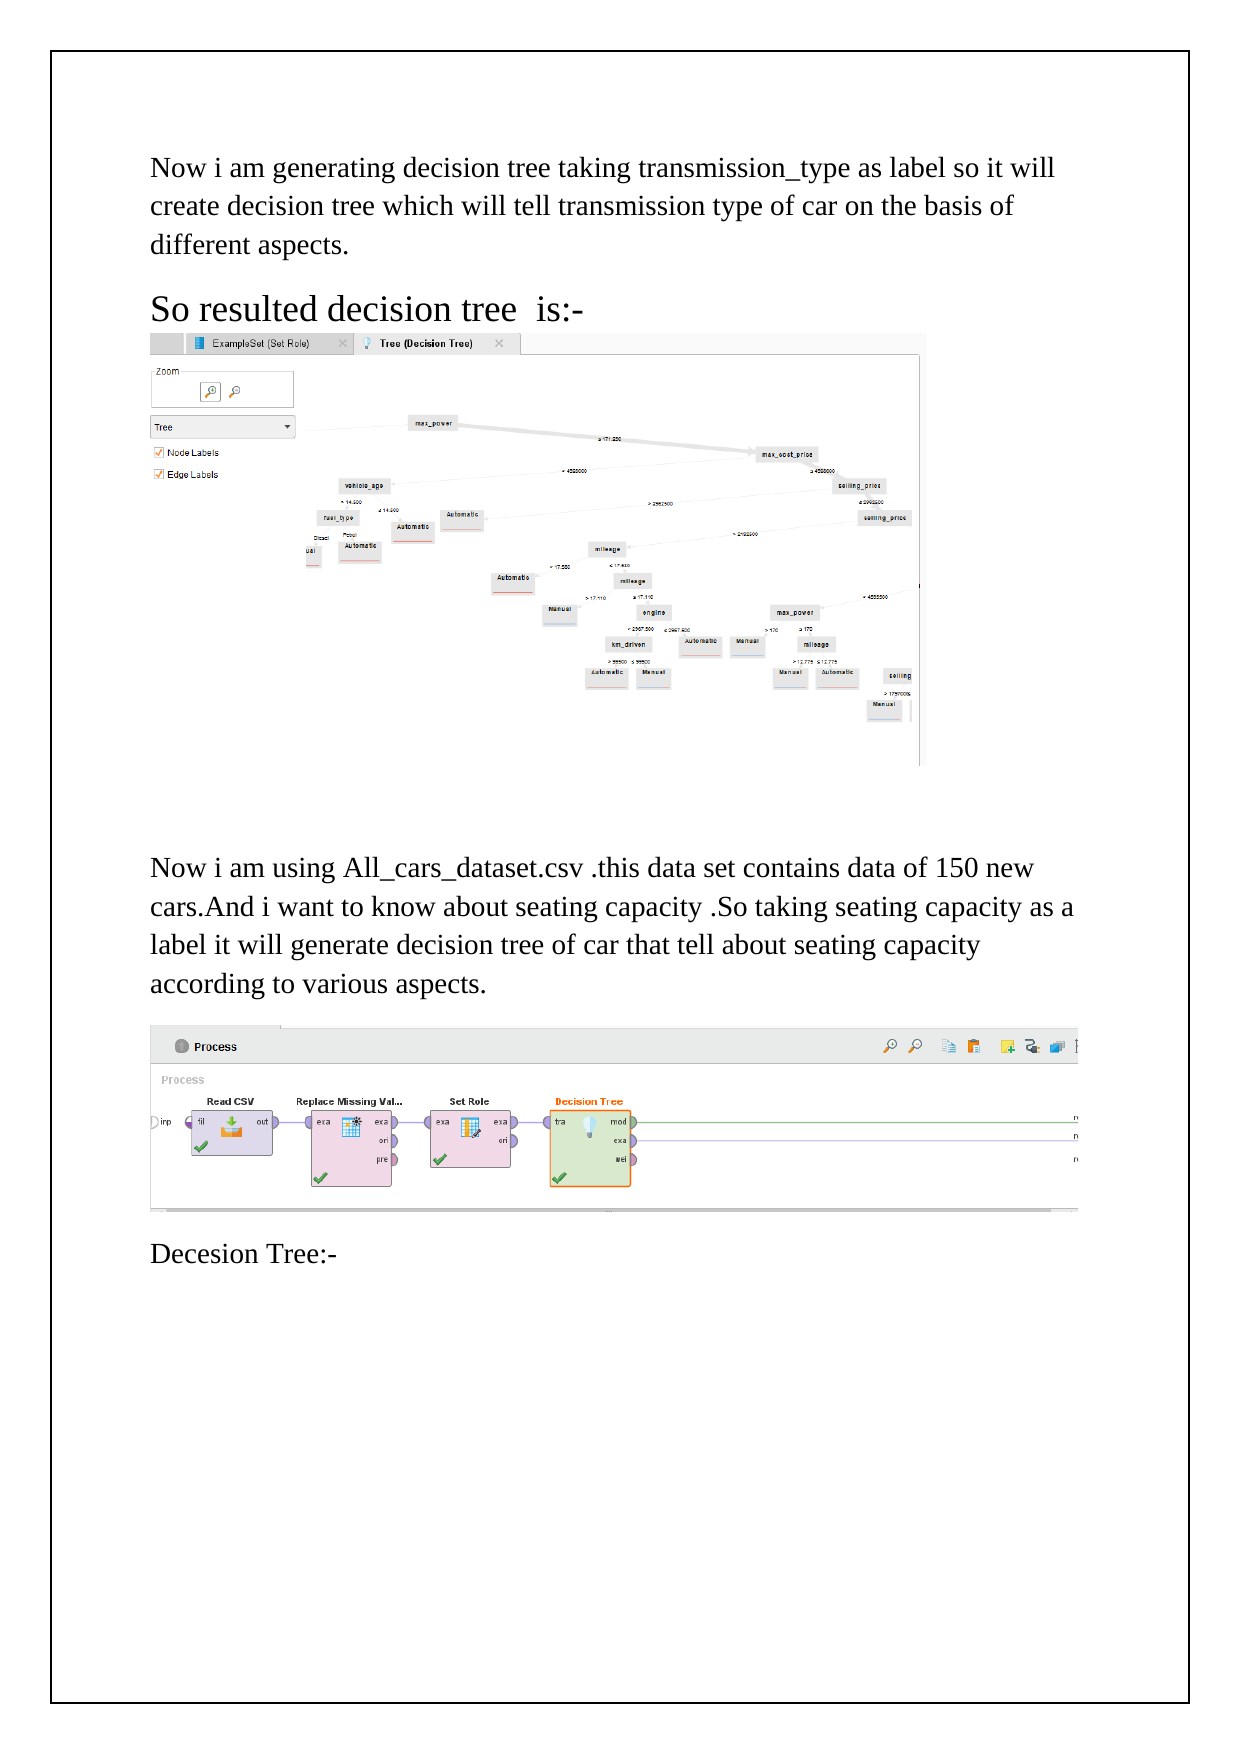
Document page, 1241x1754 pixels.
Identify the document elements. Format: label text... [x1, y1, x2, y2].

text Decesion Tree:- [150, 1236, 1090, 1270]
text Now i am generating decision tree taking transmission_type as label so it will create decision tree which will tell transmission type of car on the basis of different aspects. [150, 150, 1090, 261]
picture [150, 1025, 1079, 1212]
text Now i am using All_cars_dataset.csv .this data set contains data of 150 new cars.And i want to know about seating capacity .So taking seating capacity as a label it will generate decision tree of car that tell about seating capacity according to various aspects. [150, 850, 1090, 999]
picture [150, 333, 927, 766]
